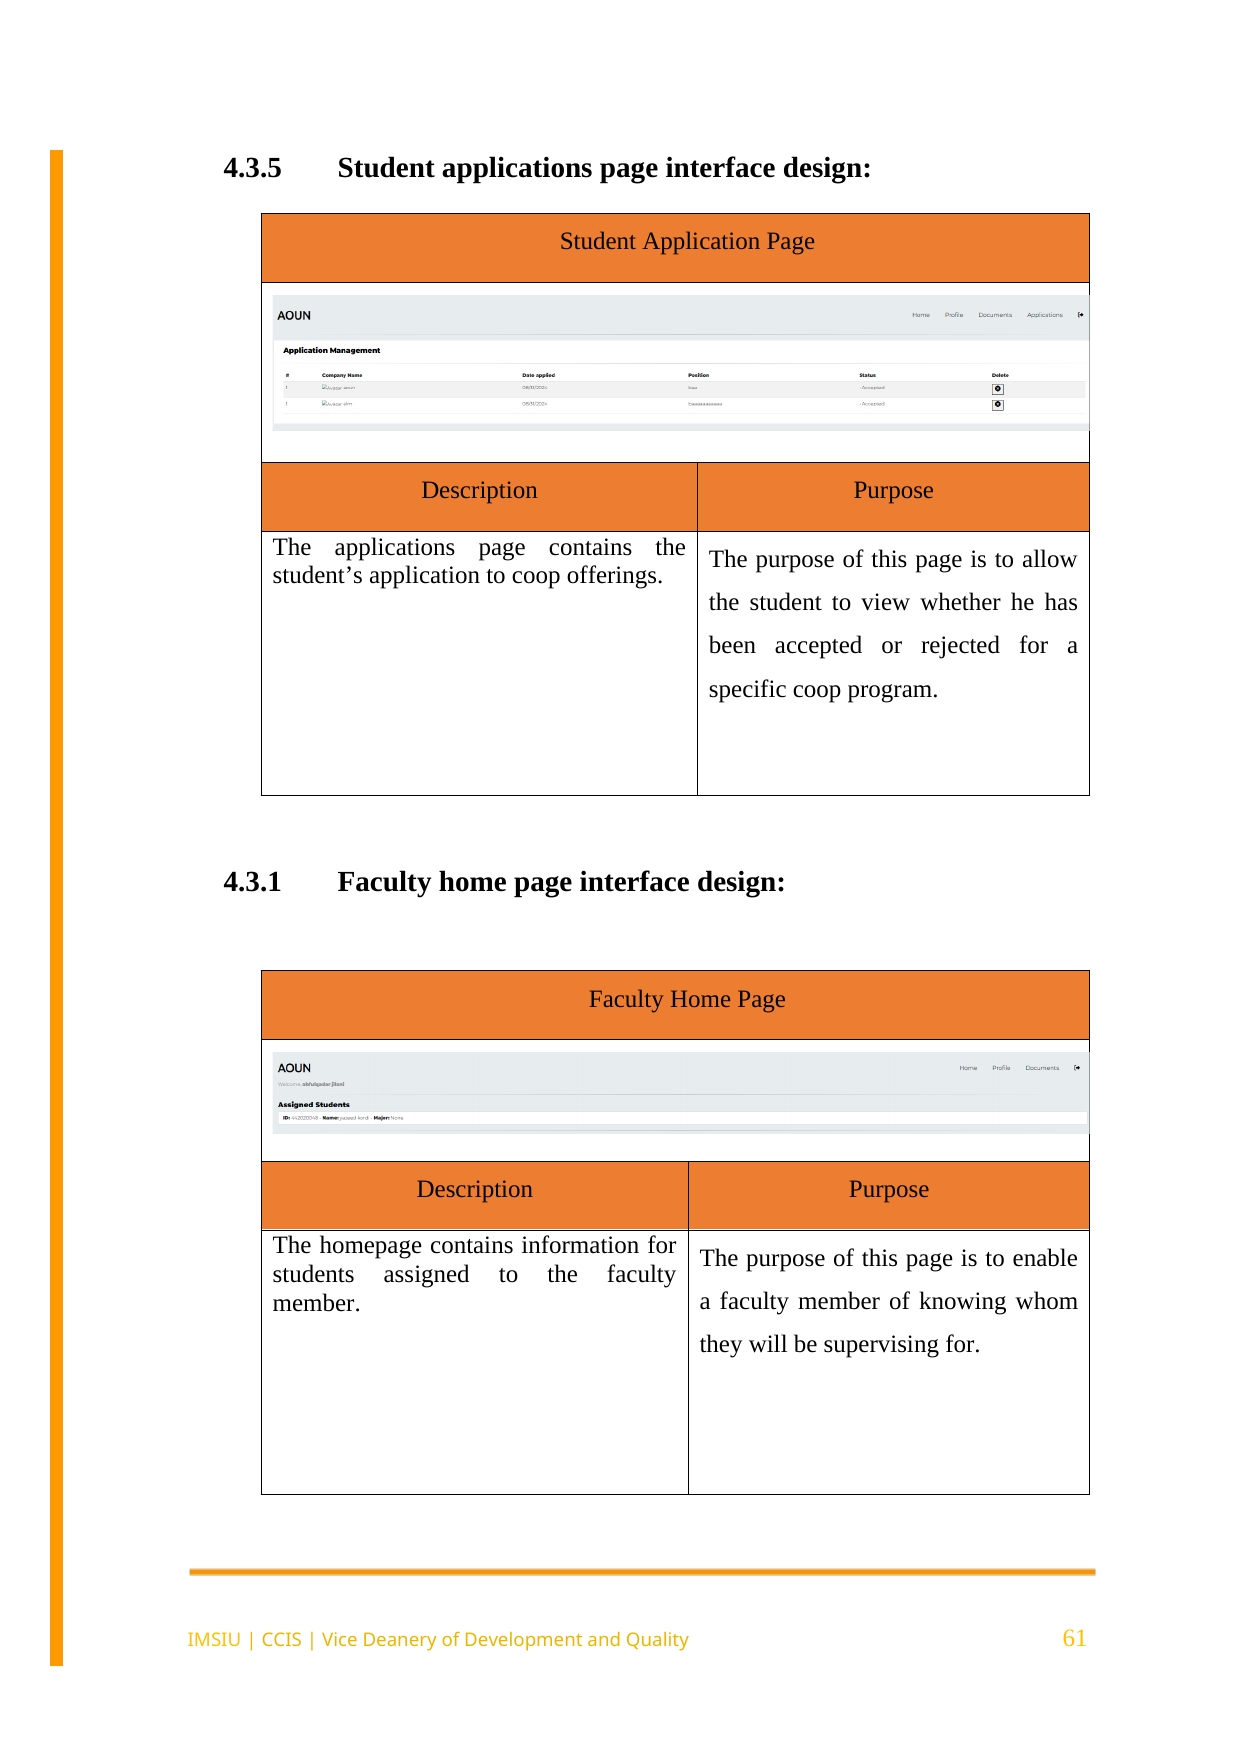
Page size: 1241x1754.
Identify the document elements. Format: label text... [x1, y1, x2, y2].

table_header Faculty Home Page [262, 971, 1089, 1039]
picture [272, 295, 1090, 431]
table_cell Description [262, 1162, 688, 1229]
picture [272, 1052, 1090, 1134]
table_cell The applications page contains the student’s application to coop offerings. [262, 532, 697, 795]
table_cell Purpose [689, 1162, 1089, 1229]
table_cell [262, 283, 1089, 462]
table_cell Description [262, 463, 697, 531]
table_cell Purpose [698, 463, 1089, 531]
table_cell The purpose of this page is to allow the student to view whether he has been accepted or rejected for a specific coop program. [698, 532, 1089, 795]
table_cell [262, 1040, 1089, 1161]
list Faculty home page interface design: [223, 864, 1090, 898]
list Student applications page interface design: [223, 150, 1090, 183]
table_header Student Application Page [262, 214, 1089, 282]
picture [187, 1567, 1100, 1576]
table_cell The homepage contains information for students assigned to the faculty member. [262, 1231, 688, 1494]
table_cell The purpose of this page is to enable a faculty member of knowing whom they will be supervising for. [689, 1231, 1089, 1494]
